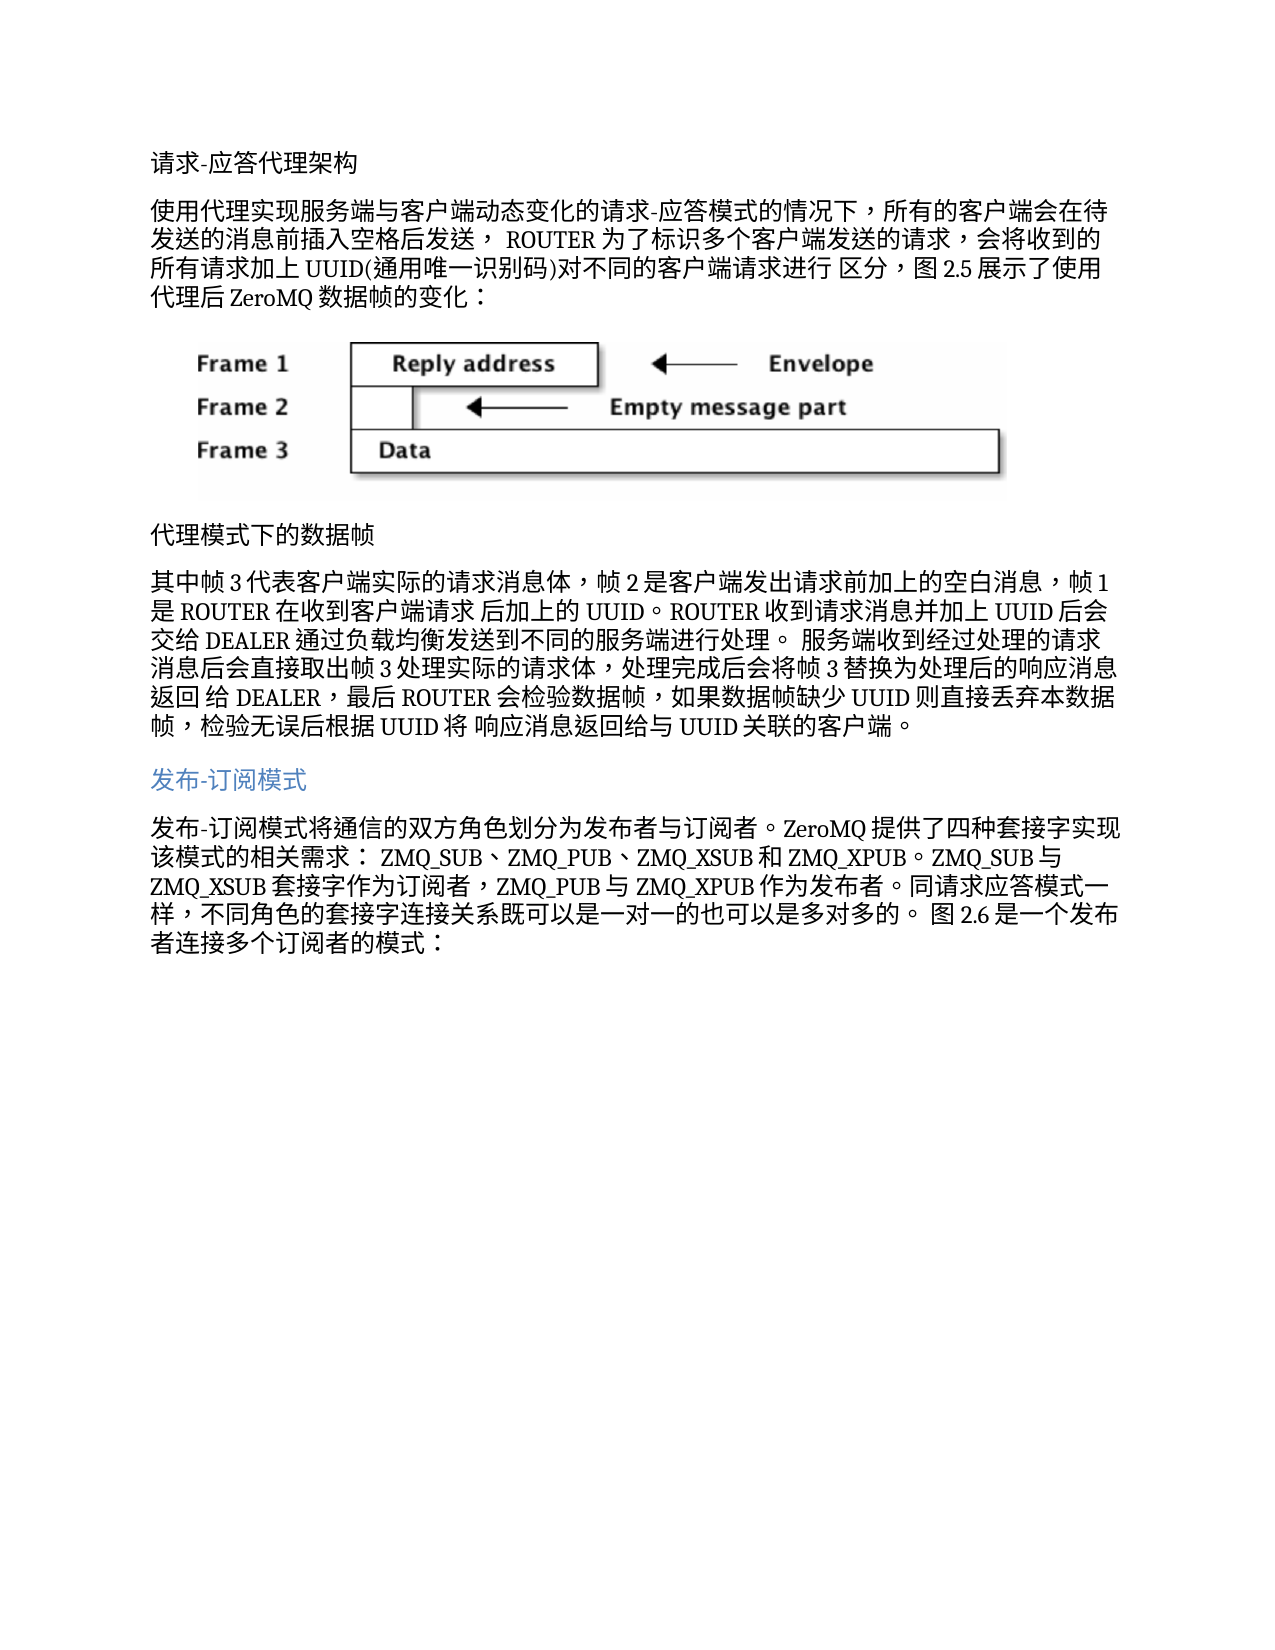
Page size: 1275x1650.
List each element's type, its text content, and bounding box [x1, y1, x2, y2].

text 代理模式下的数据帧 [150, 522, 1125, 550]
text 请求-应答代理架构 [150, 150, 1125, 179]
text 其中帧3代表客户端实际的请求消息体，帧2是客户端发出请求前加上的空白消息，帧1是ROUTER在收到客户端请求 后加上的UUID。ROUTER收到请求消息并加上UUID后会交给DEALER通过负载均衡发送到不同的服务端进行处理。 服务端收到经过处理的请求消息后会直接取出帧3处理实际的请求体，处理完成后会将帧3替换为处理后的响应消息返回 给DEALER，最后ROUTER会检验数据帧，如果数据帧缺少UUID则直接丢弃本数据帧，检验无误后根据UUID将 响应消息返回给与UUID关联的客户端。 [150, 569, 1125, 742]
text 使用代理实现服务端与客户端动态变化的请求-应答模式的情况下，所有的客户端会在待发送的消息前插入空格后发送， ROUTER为了标识多个客户端发送的请求，会将收到的所有请求加上UUID(通用唯一识别码)对不同的客户端请求进行 区分，图2.5展示了使用代理后ZeroMQ数据帧的变化： [150, 197, 1125, 312]
subtitle 发布-订阅模式 [150, 762, 1125, 796]
text 发布-订阅模式将通信的双方角色划分为发布者与订阅者。ZeroMQ提供了四种套接字实现该模式的相关需求： ZMQ_SUB、ZMQ_PUB、ZMQ_XSUB和ZMQ_XPUB。ZMQ_SUB与ZMQ_XSUB套接字作为订阅者，ZMQ_PUB与 ZMQ_XPUB作为发布者。同请求应答模式一样，不同角色的套接字连接关系既可以是一对一的也可以是多对多的。 图2.6是一个发布者连接多个订阅者的模式： [150, 815, 1125, 959]
picture [168, 331, 1044, 501]
